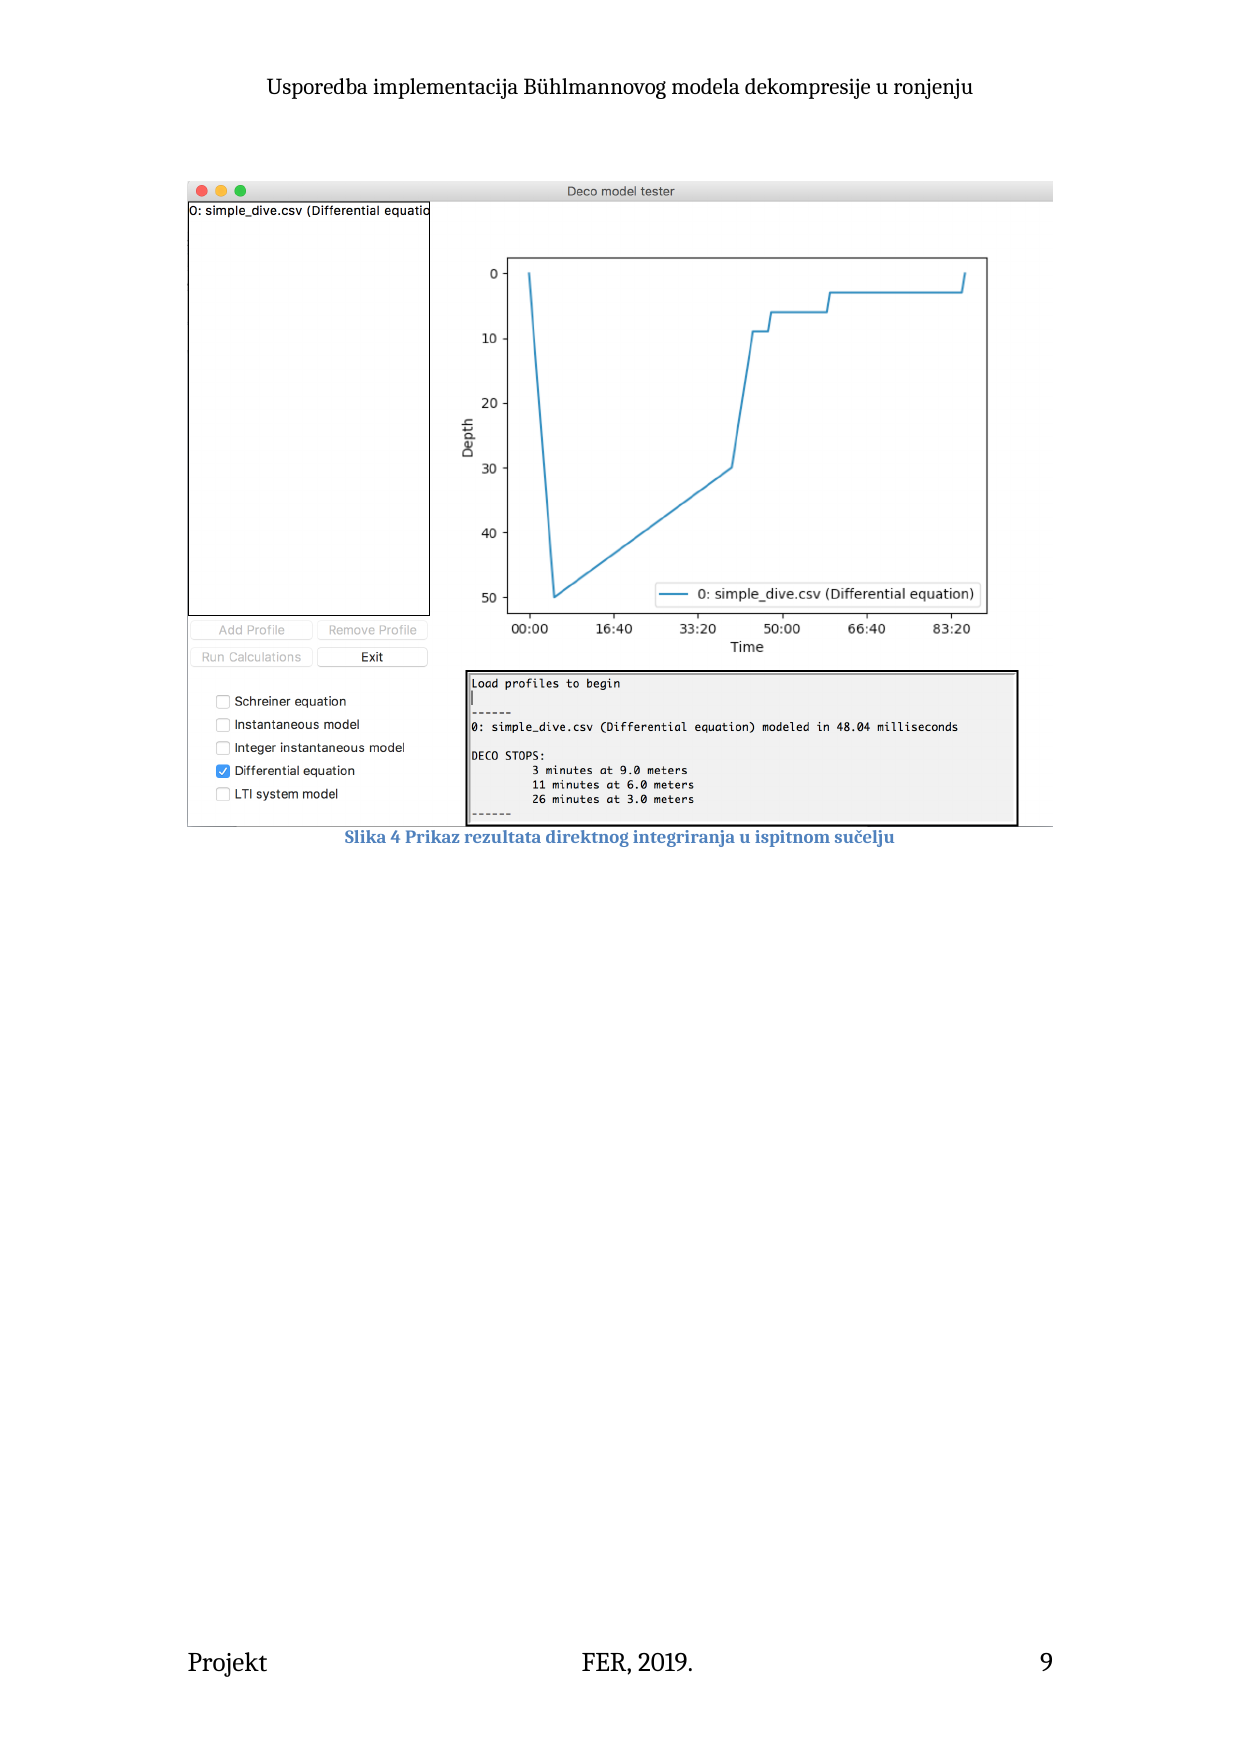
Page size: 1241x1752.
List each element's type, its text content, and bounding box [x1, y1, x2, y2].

picture [187, 181, 1053, 827]
text Slika 4 Prikaz rezultata direktnog integriranja u ispitnom sučelju [187, 827, 1053, 848]
